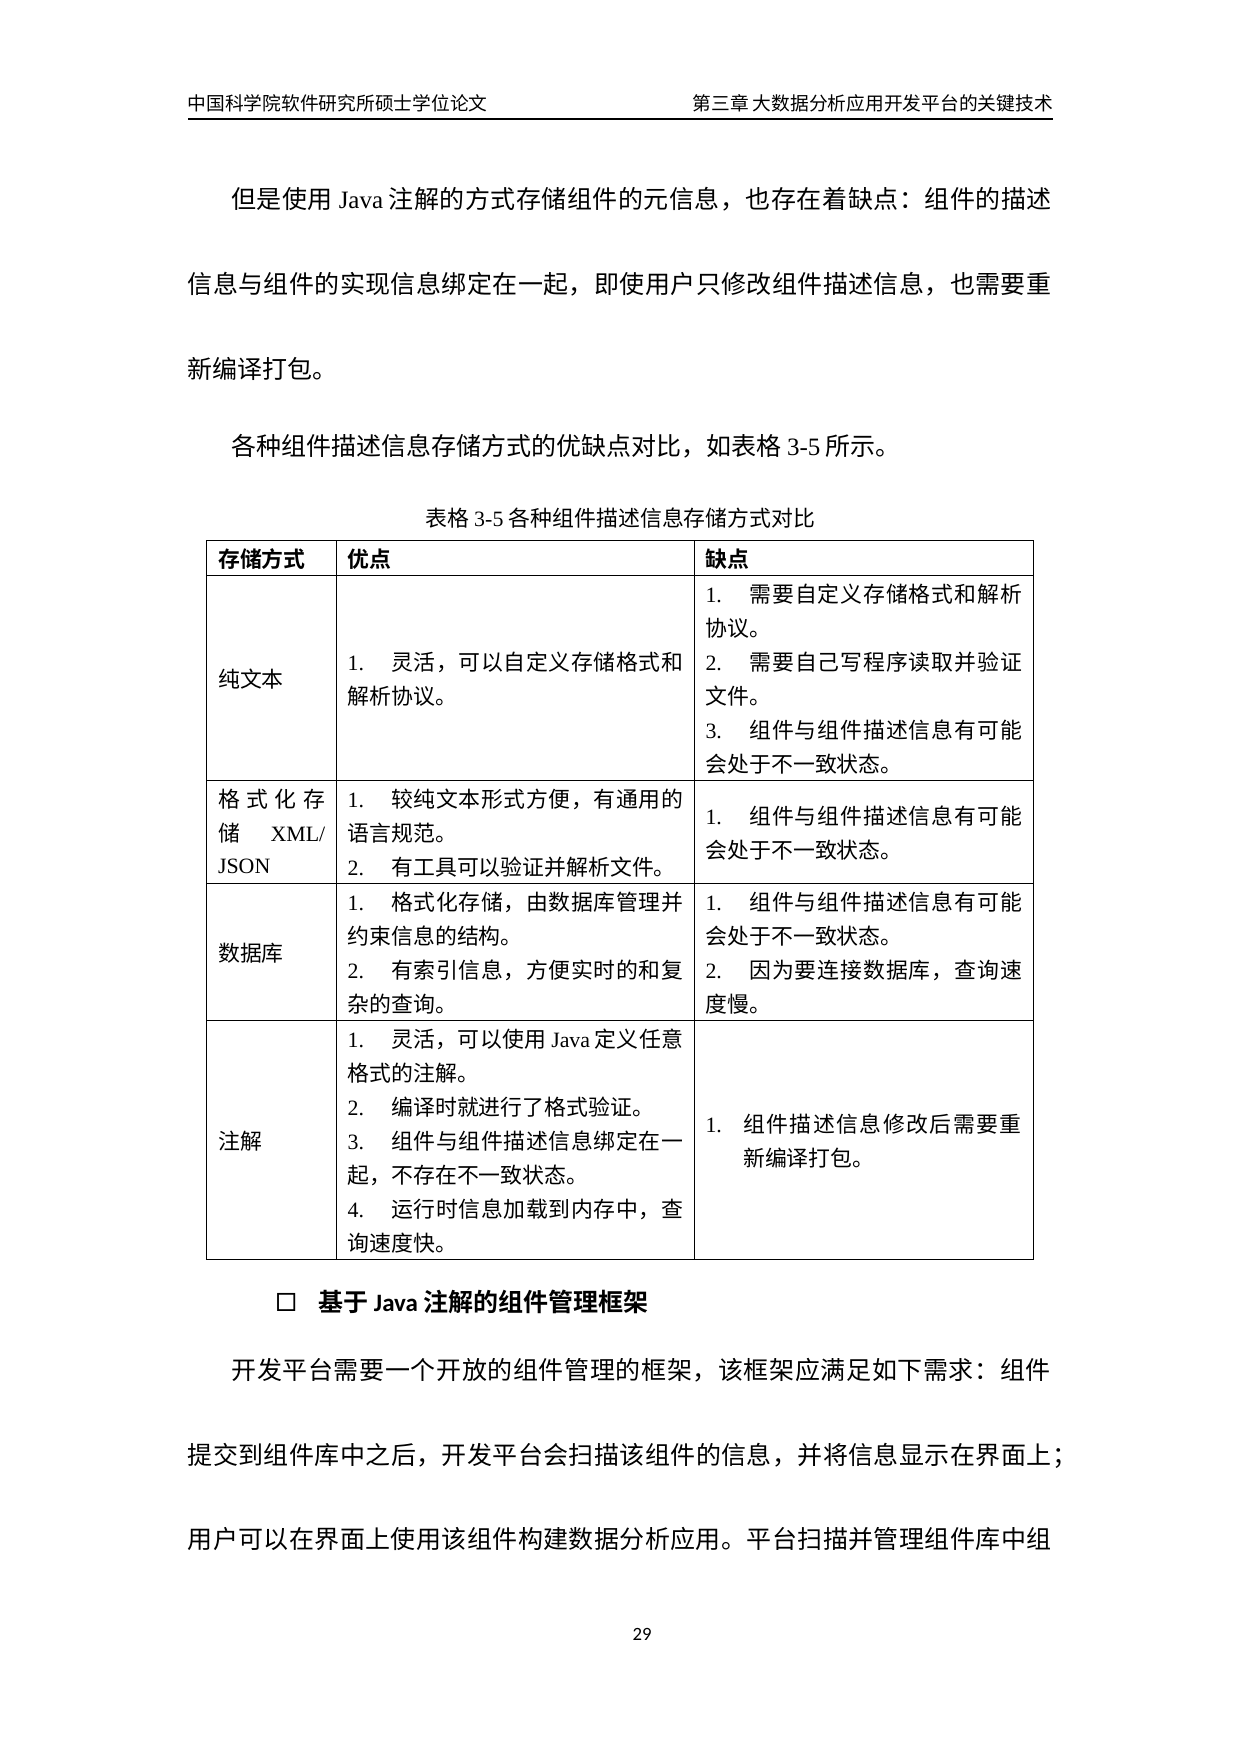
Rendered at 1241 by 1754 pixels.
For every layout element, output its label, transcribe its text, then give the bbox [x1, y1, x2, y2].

table_cell 数据库 [207, 884, 336, 1020]
text 但是使用Java注解的方式存储组件的元信息，也存在着缺点：组件的描述信息与组件的实现信息绑定在一起，即使用户只修改组件描述信息，也需要重新编译打包。 [187, 164, 1053, 402]
table_cell 较纯文本形式方便，有通用的语言规范。 有工具可以验证并解析文件。 [337, 781, 694, 883]
table_header 存储方式 [207, 541, 336, 575]
table_cell 组件描述信息修改后需要重新编译打包。 [695, 1021, 1033, 1259]
table_cell 组件与组件描述信息有可能会处于不一致状态。 [695, 781, 1033, 883]
table_header 优点 [337, 541, 694, 575]
table_cell 纯文本 [207, 576, 336, 780]
table_cell 格式化存储，由数据库管理并约束信息的结构。 有索引信息，方便实时的和复杂的查询。 [337, 884, 694, 1020]
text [187, 1334, 1053, 1572]
table_cell 组件与组件描述信息有可能会处于不一致状态。 因为要连接数据库，查询速度慢。 [695, 884, 1033, 1020]
table_cell 格式化存储XML/JSON [207, 781, 336, 883]
table_cell 需要自定义存储格式和解析协议。 需要自己写程序读取并验证文件。 组件与组件描述信息有可能会处于不一致状态。 [695, 576, 1033, 780]
text 基于Java注解的组件管理框架 [275, 1266, 1053, 1334]
table_header 缺点 [695, 541, 1033, 575]
table_cell 注解 [207, 1021, 336, 1259]
table_cell 灵活，可以使用Java定义任意格式的注解。 编译时就进行了格式验证。 组件与组件描述信息绑定在一起，不存在不一致状态。 运行时信息加载到内存中，查询速度快。 [337, 1021, 694, 1259]
table_cell 灵活，可以自定义存储格式和解析协议。 [337, 576, 694, 780]
